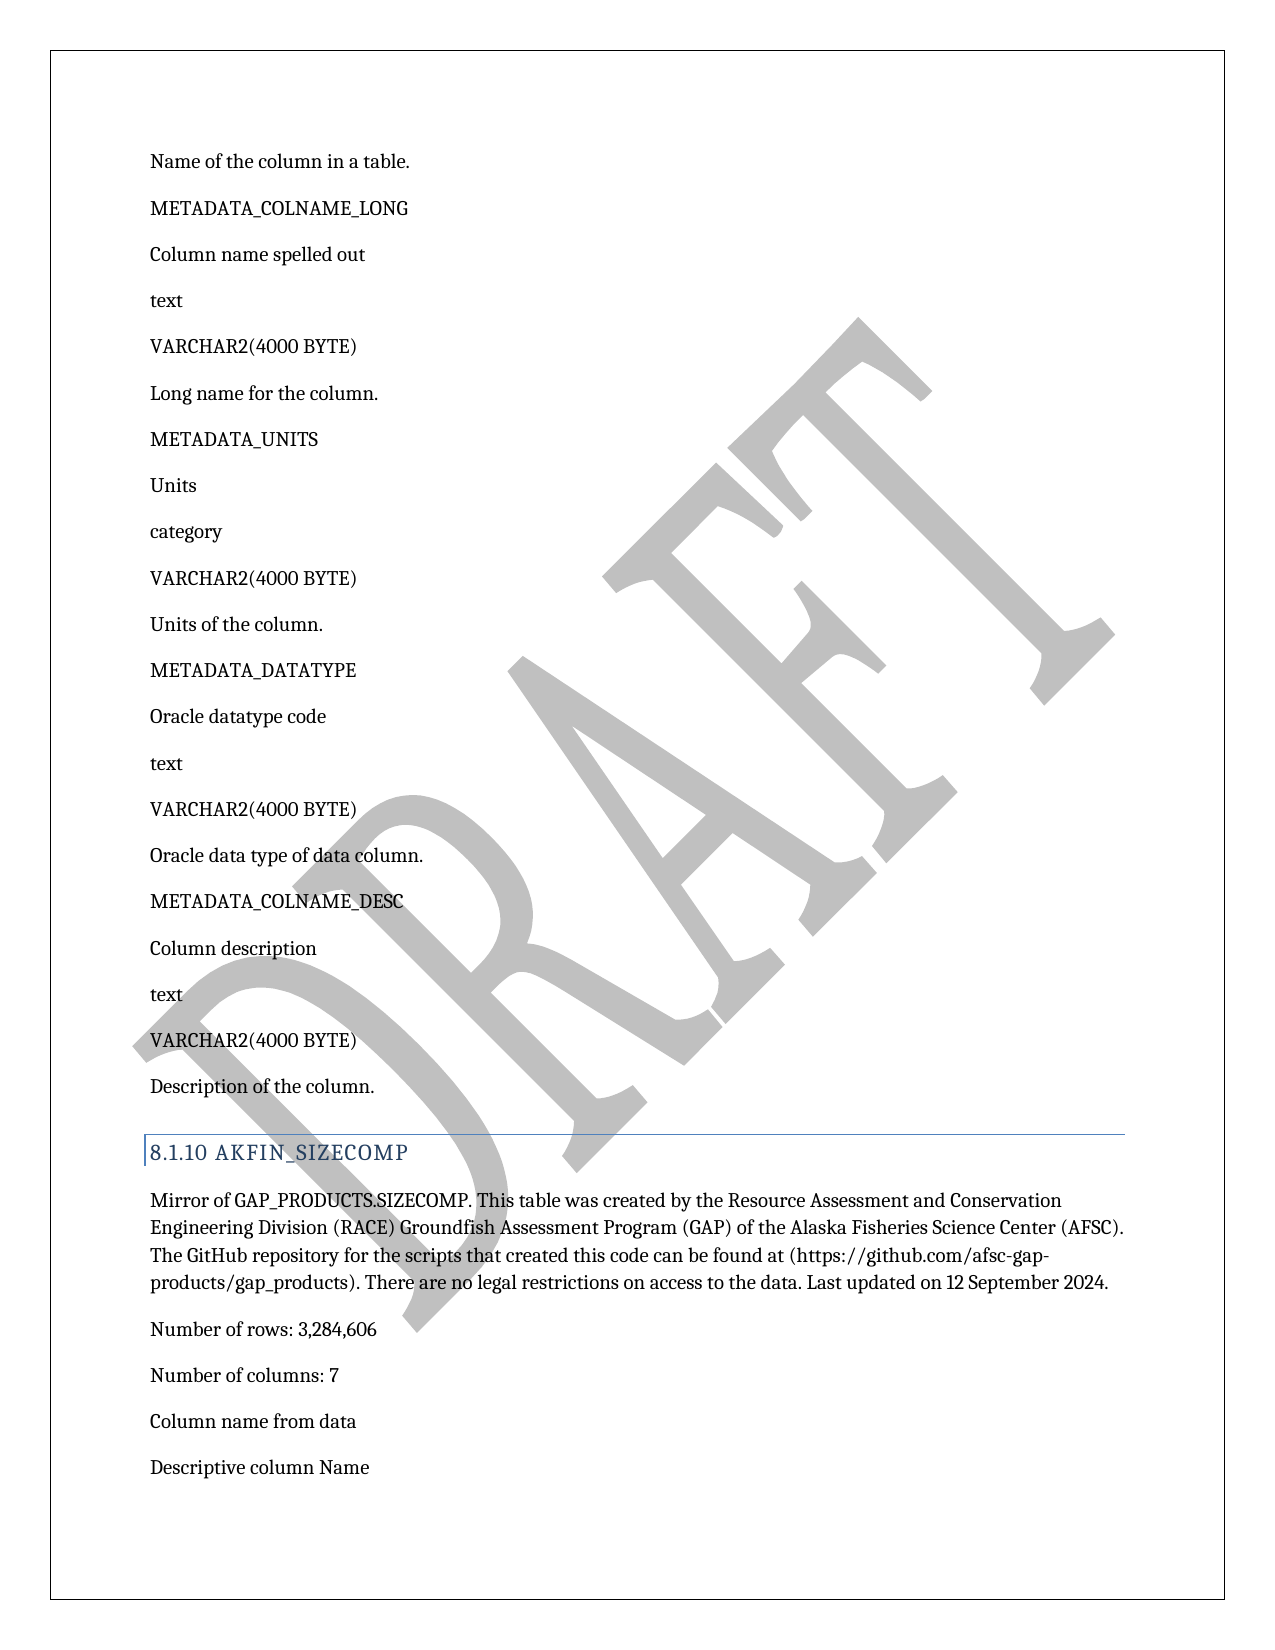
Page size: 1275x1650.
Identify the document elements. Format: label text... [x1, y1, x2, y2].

text METADATA_COLNAME_LONG [150, 196, 1125, 220]
text Number of columns: 7 [150, 1363, 1125, 1387]
text Oracle data type of data column. [150, 844, 1125, 868]
text METADATA_DATATYPE [150, 659, 1125, 683]
text VARCHAR2(4000 BYTE) [150, 797, 1125, 821]
text Units of the column. [150, 612, 1125, 636]
text text [150, 982, 1125, 1006]
text Units [150, 474, 1125, 498]
text METADATA_COLNAME_DESC [150, 890, 1125, 914]
text category [150, 520, 1125, 544]
text VARCHAR2(4000 BYTE) [150, 335, 1125, 359]
subtitle 8.1.10 AKFIN_SIZECOMP [146, 1135, 1125, 1166]
text Number of rows: 3,284,606 [150, 1317, 1125, 1341]
text Name of the column in a table. [150, 150, 1125, 174]
text Column name from data [150, 1410, 1125, 1434]
text Descriptive column Name [150, 1456, 1125, 1480]
text Column description [150, 936, 1125, 960]
text Oracle datatype code [150, 705, 1125, 729]
text Mirror of GAP_PRODUCTS.SIZECOMP. This table was created by the Resource Assessment and Conservation Engineering Division (RACE) Groundfish Assessment Program (GAP) of the Alaska Fisheries Science Center (AFSC). The GitHub repository for the scripts that created this code can be found at (https://github.com/afsc-gap-products/gap_products). There are no legal restrictions on access to the data. Last updated on 12 September 2024. [150, 1188, 1125, 1295]
text VARCHAR2(4000 BYTE) [150, 1029, 1125, 1053]
text Description of the column. [150, 1075, 1125, 1099]
text text [150, 289, 1125, 313]
text Column name spelled out [150, 242, 1125, 266]
text METADATA_UNITS [150, 427, 1125, 451]
text Long name for the column. [150, 381, 1125, 405]
text text [150, 751, 1125, 775]
text VARCHAR2(4000 BYTE) [150, 566, 1125, 590]
